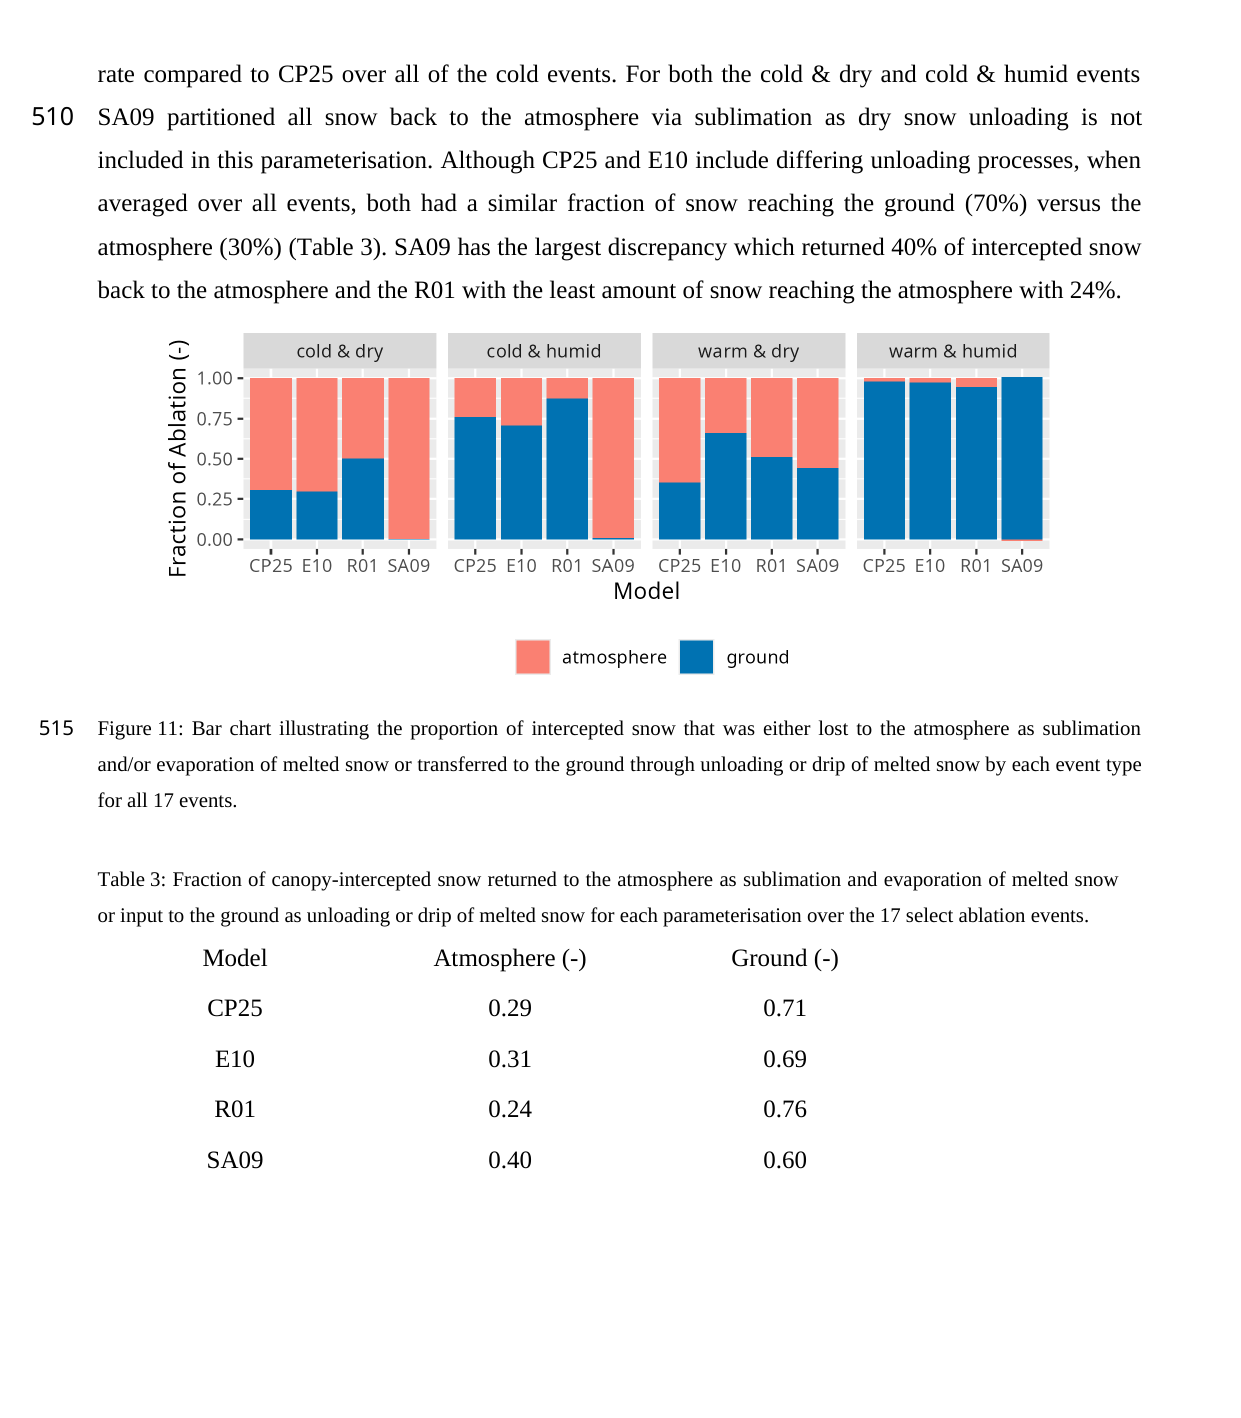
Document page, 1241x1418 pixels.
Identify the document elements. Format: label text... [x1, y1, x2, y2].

table_header Table 3: Fraction of canopy-intercepted snow returned to the atmosphere as sublimation and evaporation of melted snow or input to the ground as unloading or drip of melted snow for each parameterisation over the 17 select ablation events. [86, 824, 1132, 1216]
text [97, 59, 1143, 303]
picture [157, 321, 1061, 698]
table_header Figure 11: Bar chart illustrating the proportion of intercepted snow that was either lost to the atmosphere as sublimation and/or evaporation of melted snow or transferred to the ground through unloading or drip of melted snow by each event type for all 17 events. [86, 318, 1132, 716]
